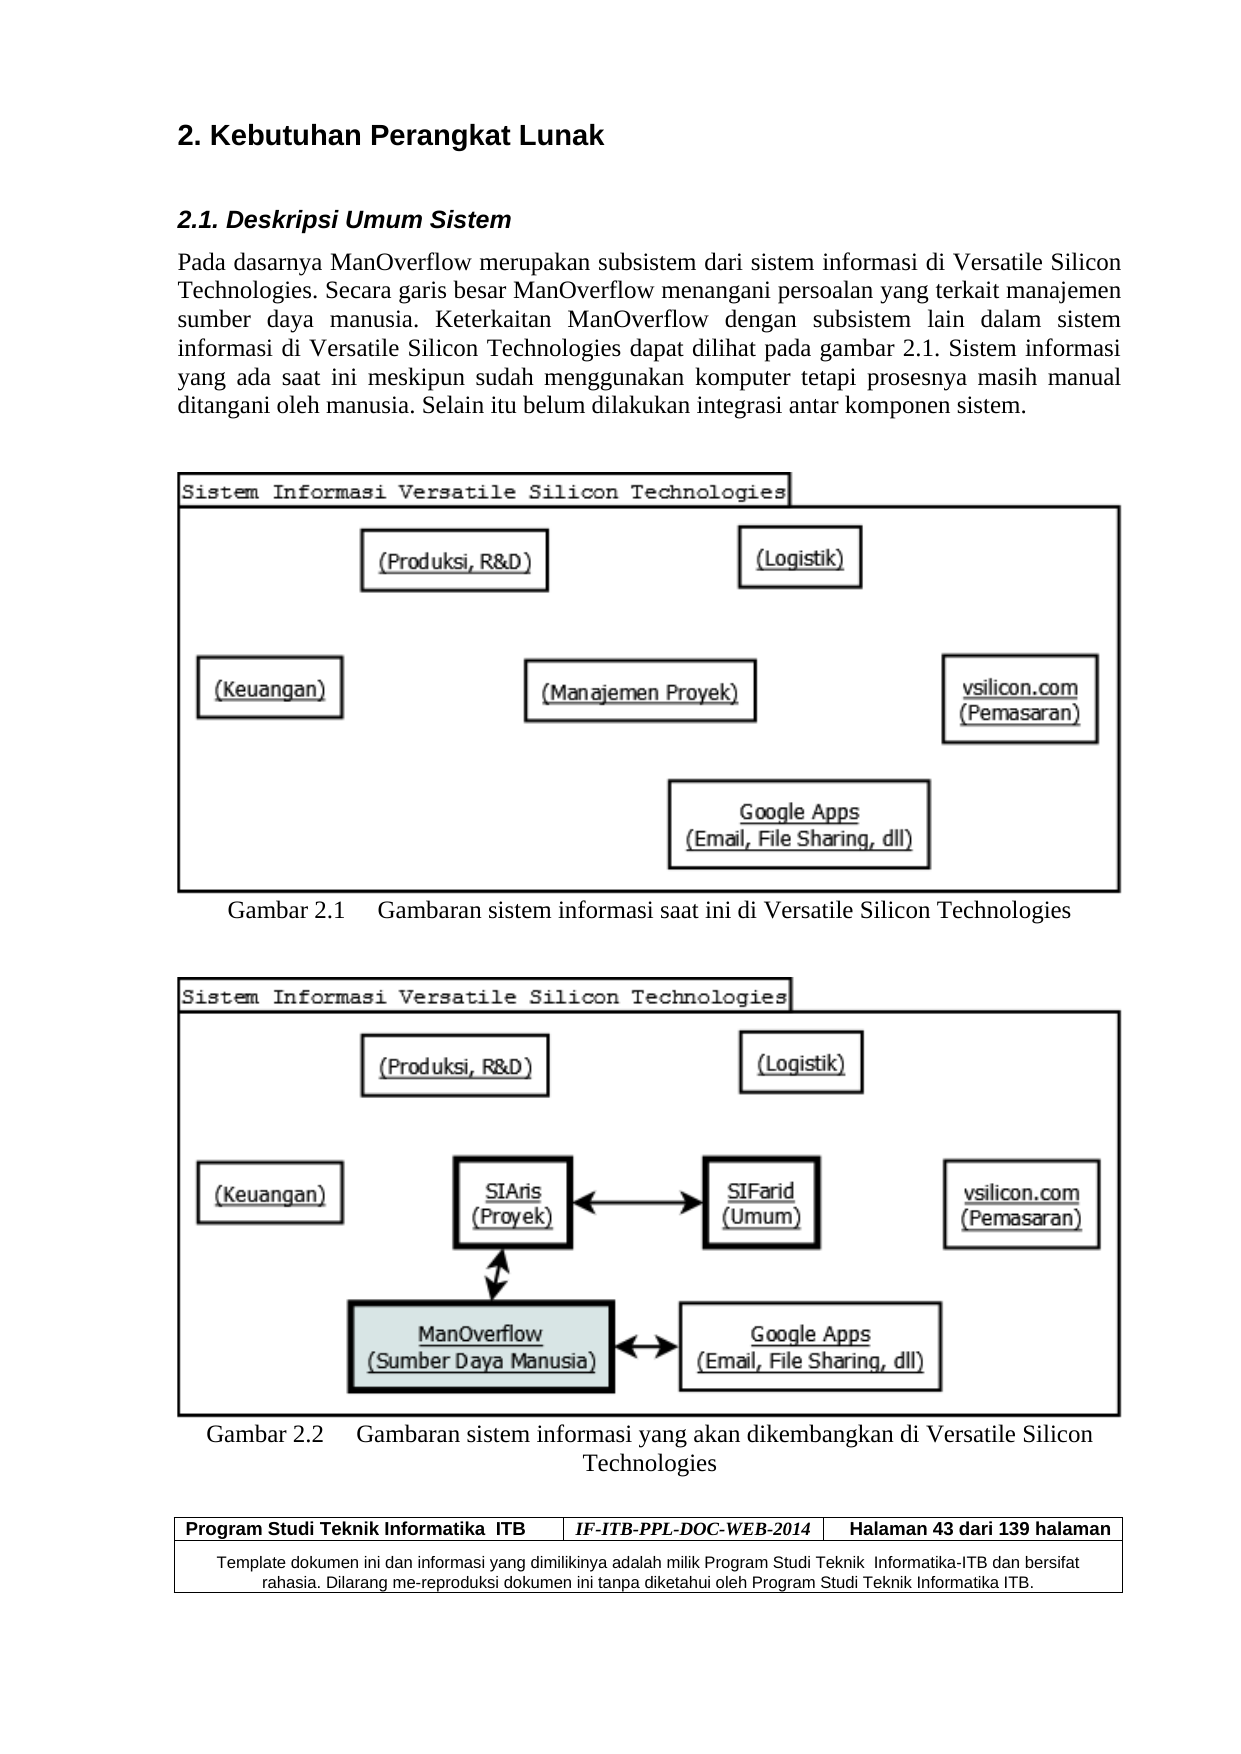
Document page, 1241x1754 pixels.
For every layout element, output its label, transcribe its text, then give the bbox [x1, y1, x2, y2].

text Gambar 2.2 Gambaran sistem informasi yang akan dikembangkan di Versatile Silicon Technologies [177, 1419, 1122, 1476]
picture [177, 472, 1123, 895]
subtitle 2. Kebutuhan Perangkat Lunak [177, 118, 1122, 152]
subtitle 2.1. Deskripsi Umum Sistem [177, 205, 1122, 234]
text Pada dasarnya ManOverflow merupakan subsistem dari sistem informasi di Versatile Silicon Technologies. Secara garis besar ManOverflow menangani persoalan yang terkait manajemen sumber daya manusia. Keterkaitan ManOverflow dengan subsistem lain dalam sistem informasi di Versatile Silicon Technologies dapat dilihat pada gambar 2.1. Sistem informasi yang ada saat ini meskipun sudah menggunakan komputer tetapi prosesnya masih manual ditangani oleh manusia. Selain itu belum dilakukan integrasi antar komponen sistem. [177, 247, 1122, 419]
text Gambar 2.1 Gambaran sistem informasi saat ini di Versatile Silicon Technologies [177, 895, 1122, 924]
picture [177, 977, 1123, 1419]
